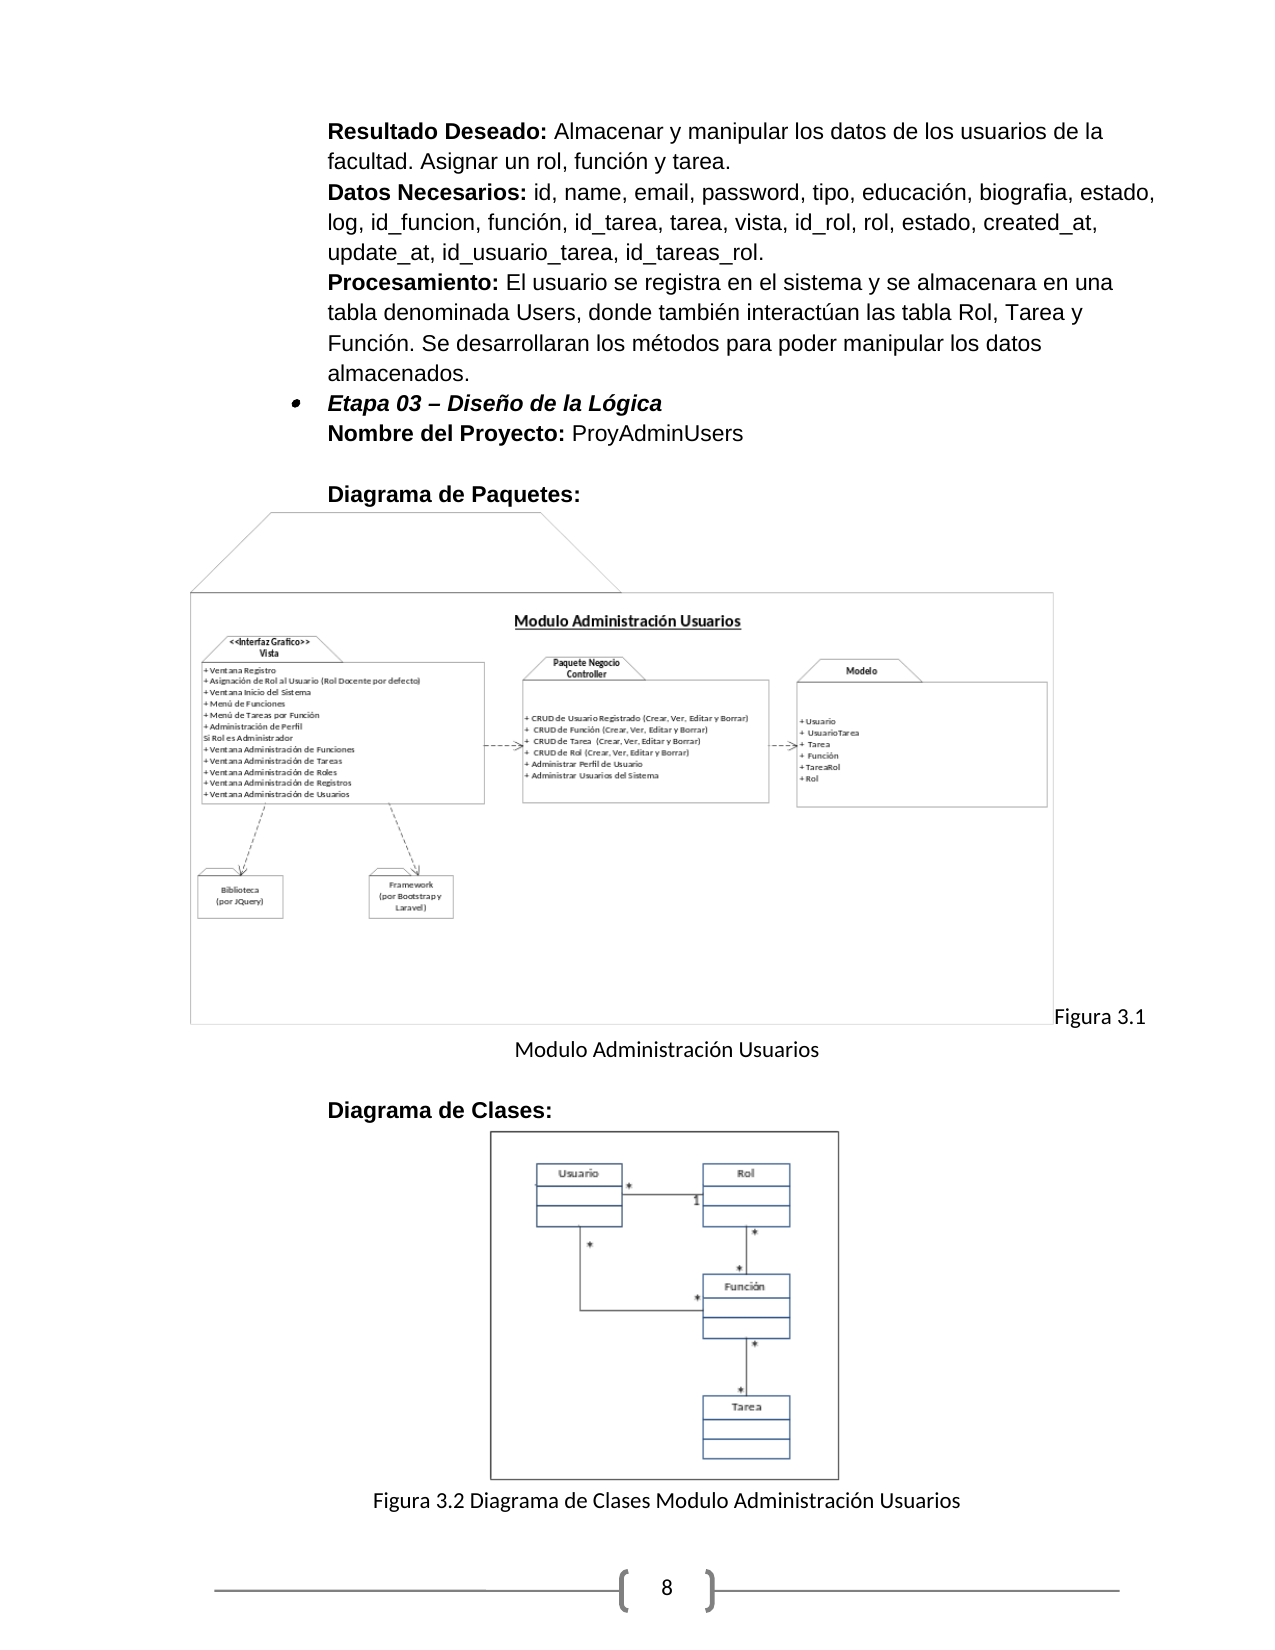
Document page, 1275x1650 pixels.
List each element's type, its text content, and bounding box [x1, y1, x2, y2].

list Nombre del Proyecto: ProyAdminUsers [327, 420, 1157, 447]
list Procesamiento: El usuario se registra en el sistema y se almacenara en una tabla denominada Users, donde también interactúan las tabla Rol, Tarea y Función. Se desarrollaran los métodos para poder manipular los datos almacenados. [327, 269, 1157, 386]
list Diagrama de Clases: [327, 1097, 1157, 1123]
list Etapa 03 – Diseño de la Lógica [290, 390, 1157, 416]
list Resultado Deseado: Almacenar y manipular los datos de los usuarios de la facultad. Asignar un rol, función y tarea. [327, 118, 1157, 175]
list Datos Necesarios: id, name, email, password, tipo, educación, biografia, estado, log, id_funcion, función, id_tarea, tarea, vista, id_rol, rol, estado, created_at, update_at, id_usuario_tarea, id_tareas_rol. [327, 178, 1157, 265]
list Diagrama de Paquetes: [327, 481, 1157, 507]
list Figura 3.1 Modulo Administración Usuarios [177, 511, 1157, 1063]
list Figura 3.2 Diagrama de Clases Modulo Administración Usuarios [177, 1486, 1157, 1514]
